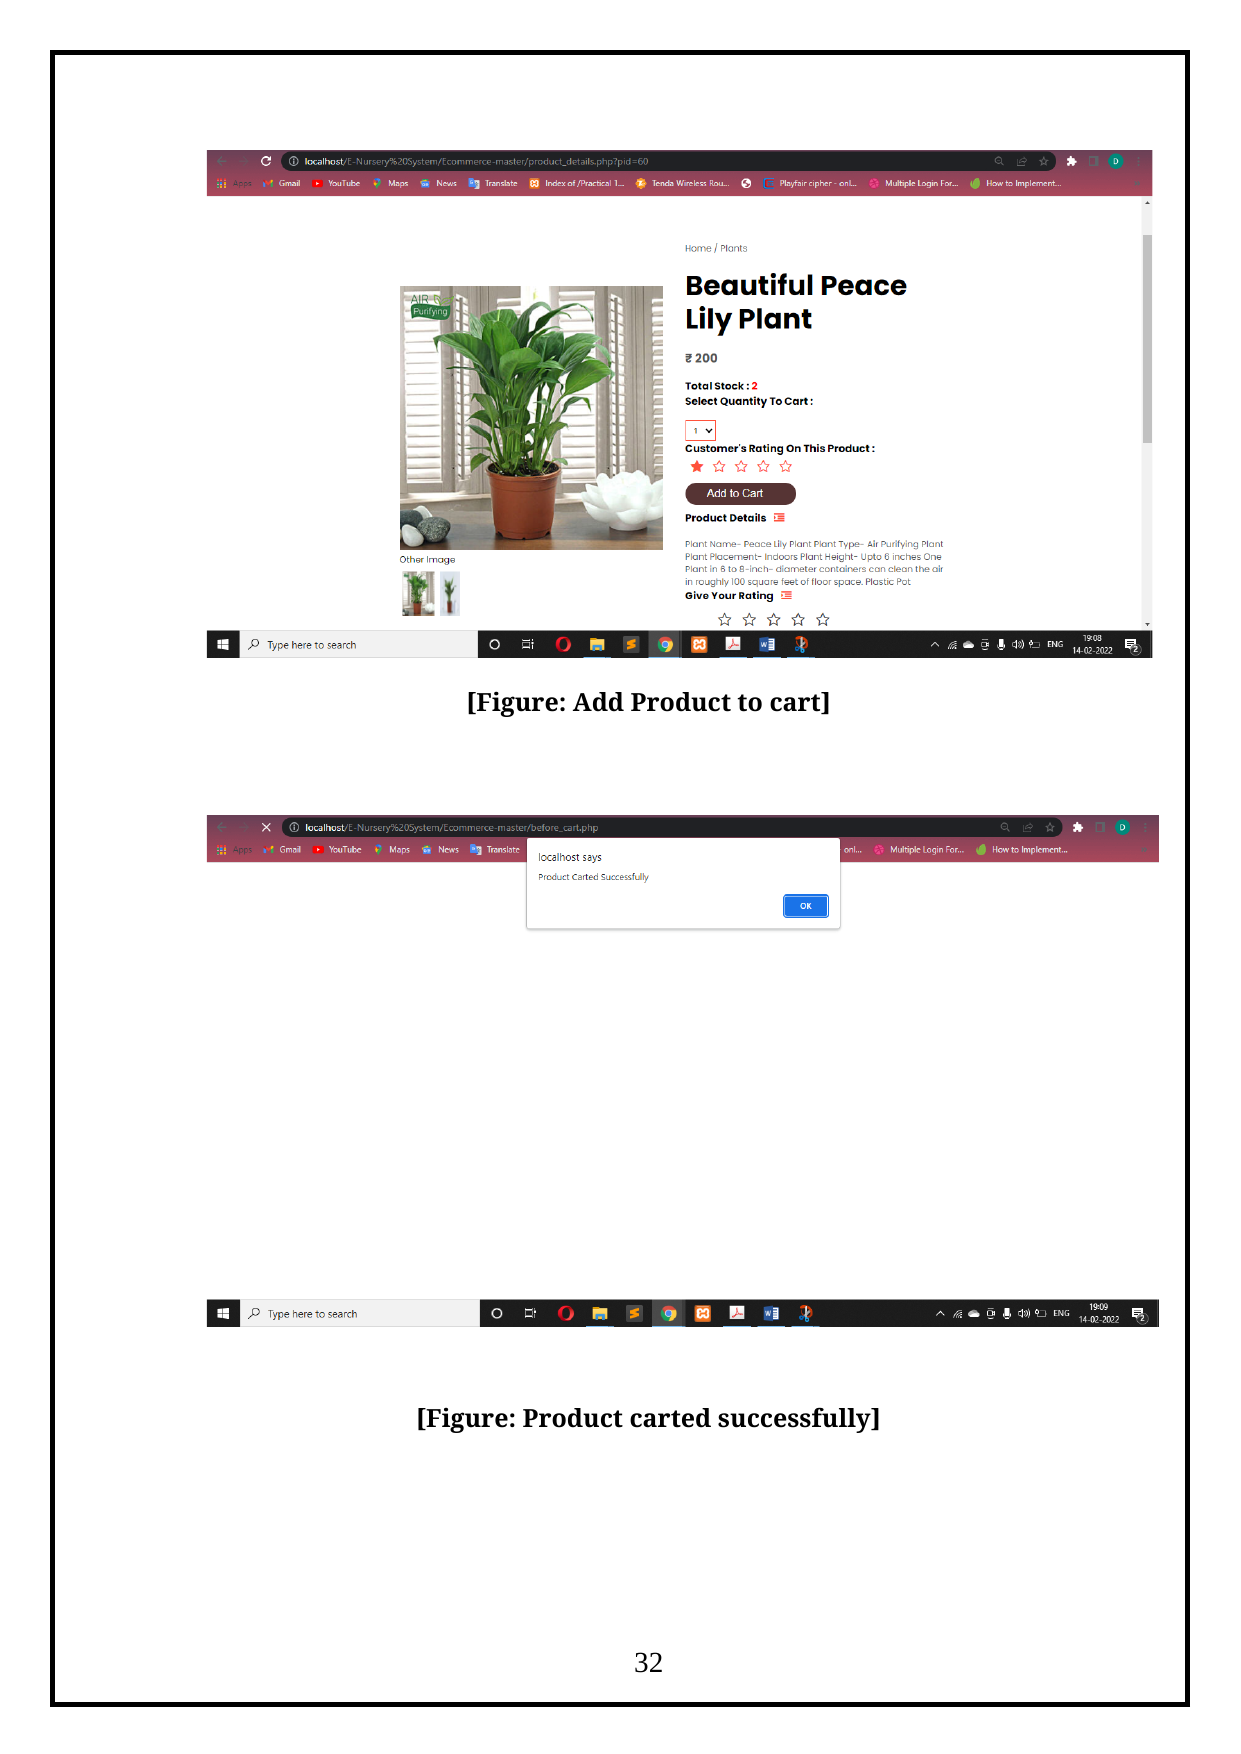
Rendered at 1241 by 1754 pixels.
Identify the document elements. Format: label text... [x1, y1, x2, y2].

picture [206, 150, 1153, 658]
picture [206, 815, 1159, 1327]
subtitle [Figure: Product carted successfully] [207, 1400, 1090, 1434]
subtitle [Figure: Add Product to cart] [207, 685, 1090, 719]
